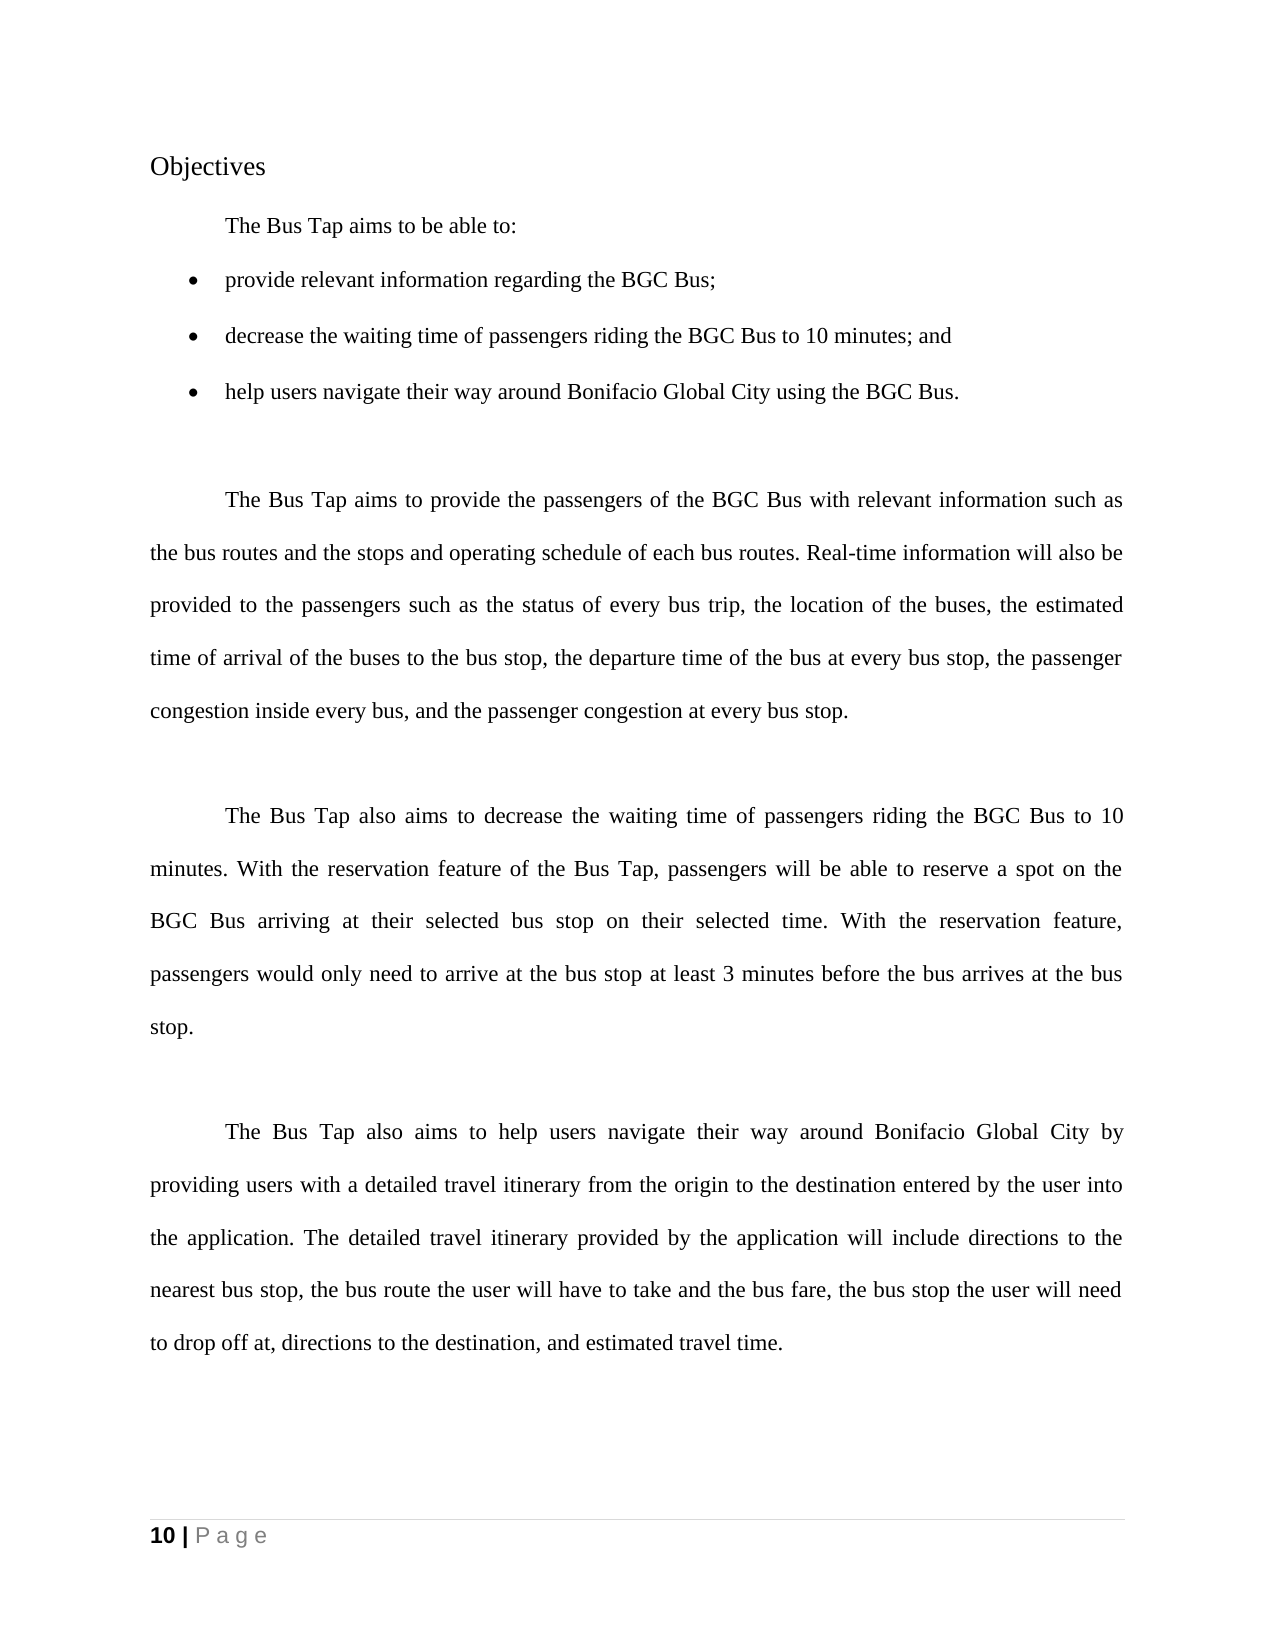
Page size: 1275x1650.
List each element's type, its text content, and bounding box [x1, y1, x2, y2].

text The Bus Tap aims to be able to: [150, 212, 1125, 239]
list The Bus Tap aims to provide the passengers of the BGC Bus with relevant information such as the bus routes and the stops and operating schedule of each bus routes. Real-time information will also be provided to the passengers such as the status of every bus trip, the location of the buses, the estimated time of arrival of the buses to the bus stop, the departure time of the bus at every bus stop, the passenger congestion inside every bus, and the passenger congestion at every bus stop. [150, 486, 1125, 723]
list help users navigate their way around Bonifacio Global City using the BGC Bus. [187, 377, 1125, 405]
list decrease the waiting time of passengers riding the BGC Bus to 10 minutes; and [187, 321, 1125, 349]
subtitle Objectives [150, 150, 1125, 181]
list The Bus Tap also aims to decrease the waiting time of passengers riding the BGC Bus to 10 minutes. With the reservation feature of the Bus Tap, passengers will be able to reserve a spot on the BGC Bus arriving at their selected bus stop on their selected time. With the reservation feature, passengers would only need to arrive at the bus stop at least 3 minutes before the bus arrives at the bus stop. [150, 802, 1125, 1039]
list provide relevant information regarding the BGC Bus; [187, 265, 1125, 293]
list The Bus Tap also aims to help users navigate their way around Bonifacio Global City by providing users with a detailed travel itinerary from the origin to the destination entered by the user into the application. The detailed travel itinerary provided by the application will include directions to the nearest bus stop, the bus route the user will have to take and the bus fare, the bus stop the user will need to drop off at, directions to the destination, and estimated travel time. [150, 1118, 1125, 1356]
